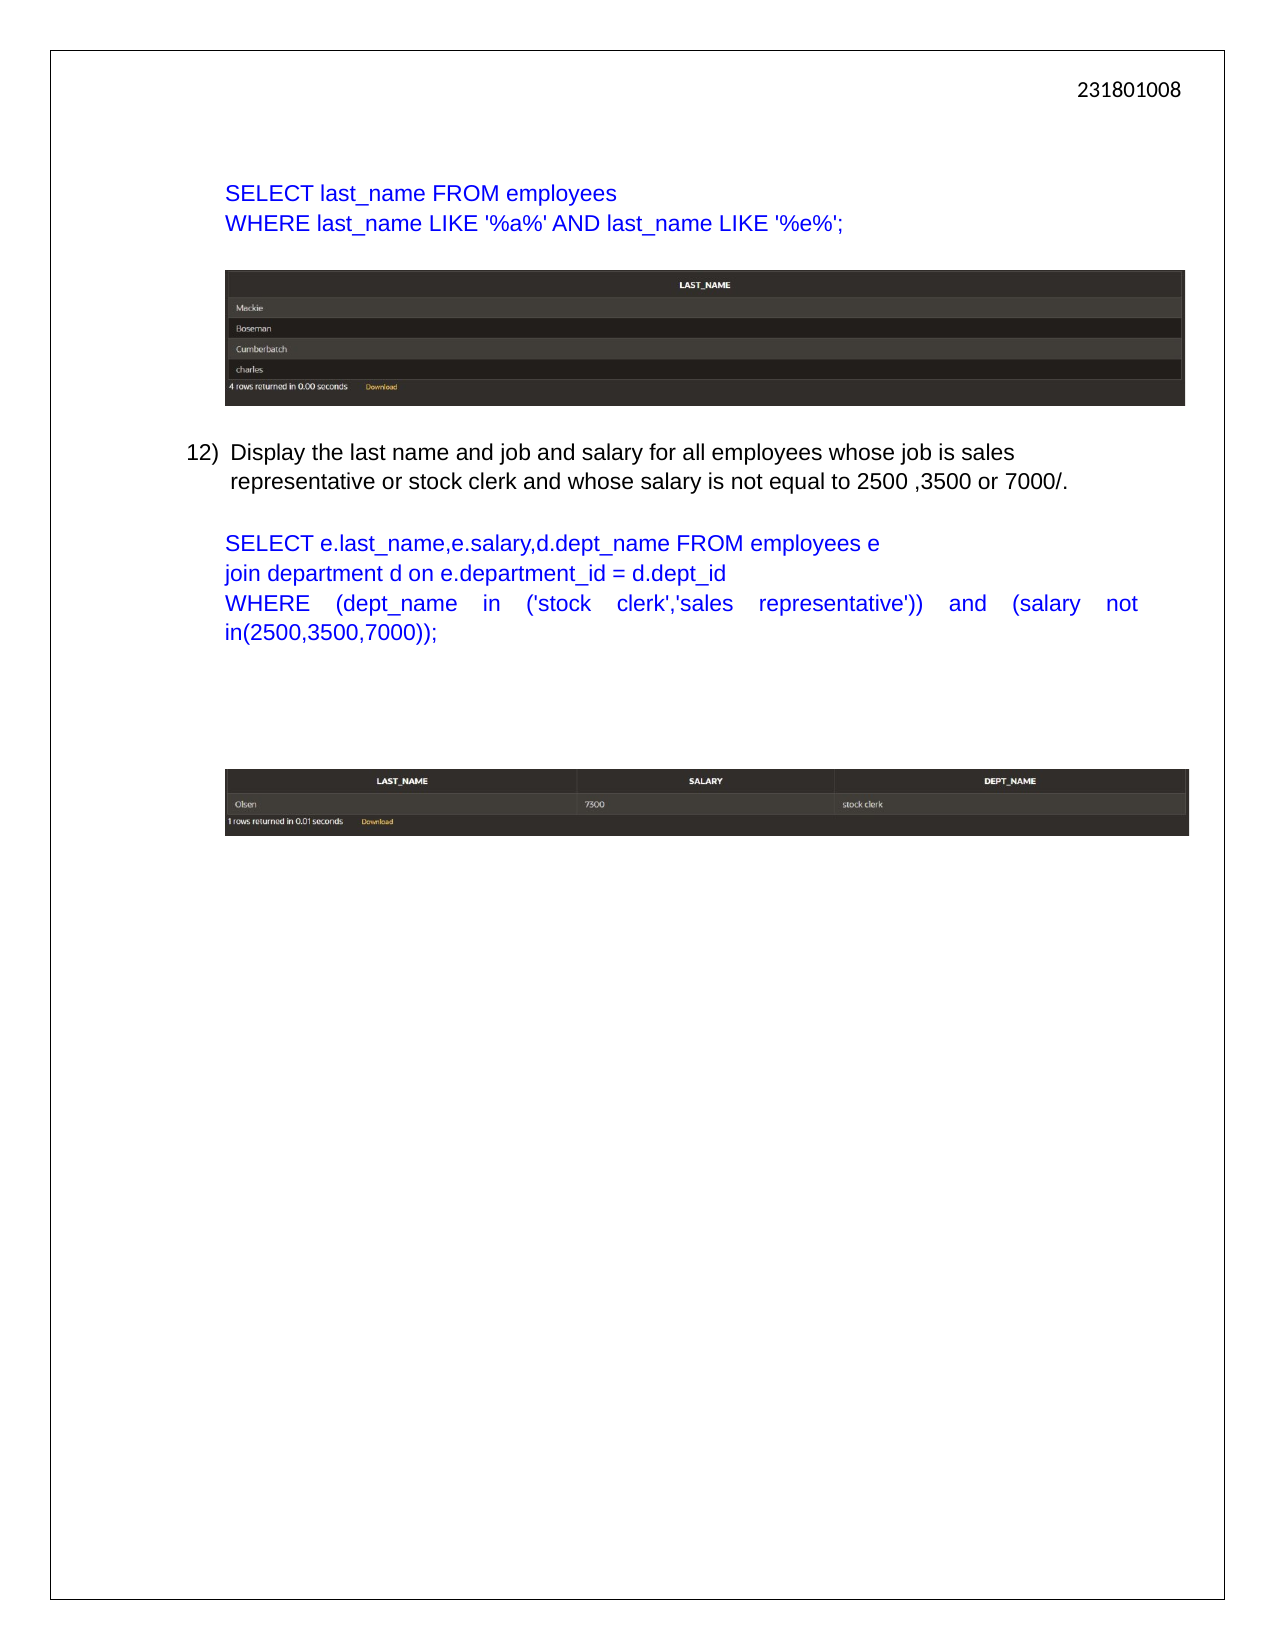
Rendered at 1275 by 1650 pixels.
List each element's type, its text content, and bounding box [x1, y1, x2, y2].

text WHERE last_name LIKE '%a%' AND last_name LIKE '%e%'; [224, 210, 1139, 236]
text WHERE (dept_name in ('stock clerk','sales representative')) and (salary not in(2500,3500,7000)); [224, 589, 1139, 645]
picture [225, 769, 1190, 836]
list Display the last name and job and salary for all employees whose job is sales representative or stock clerk and whose salary is not equal to 2500 ,3500 or 7000/. [186, 439, 1129, 494]
text SELECT last_name FROM employees [224, 180, 1139, 206]
text SELECT e.last_name,e.salary,d.dept_name FROM employees e [224, 529, 1139, 556]
text join department d on e.department_id = d.dept_id [224, 559, 1139, 586]
picture [225, 270, 1186, 406]
